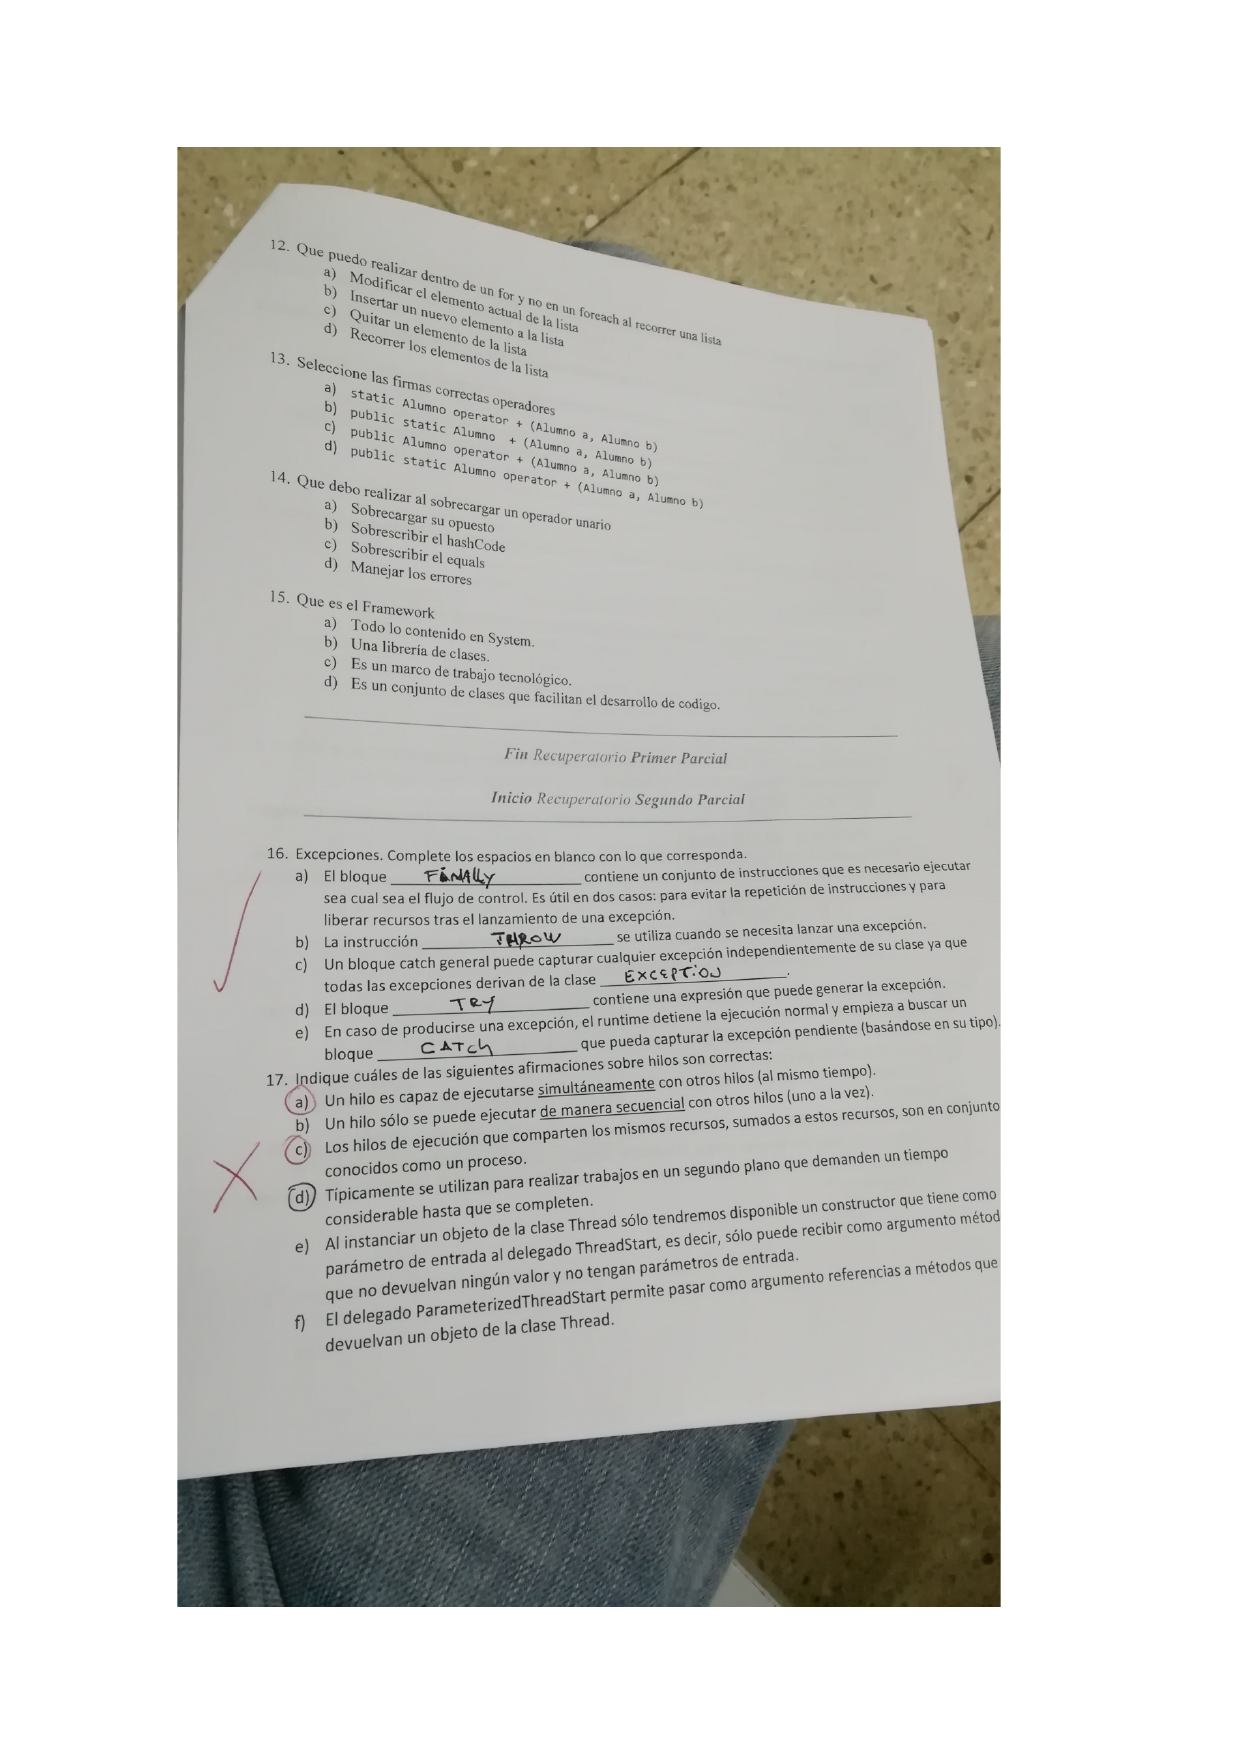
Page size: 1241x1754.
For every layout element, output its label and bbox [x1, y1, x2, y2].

picture [177, 147, 1001, 1607]
